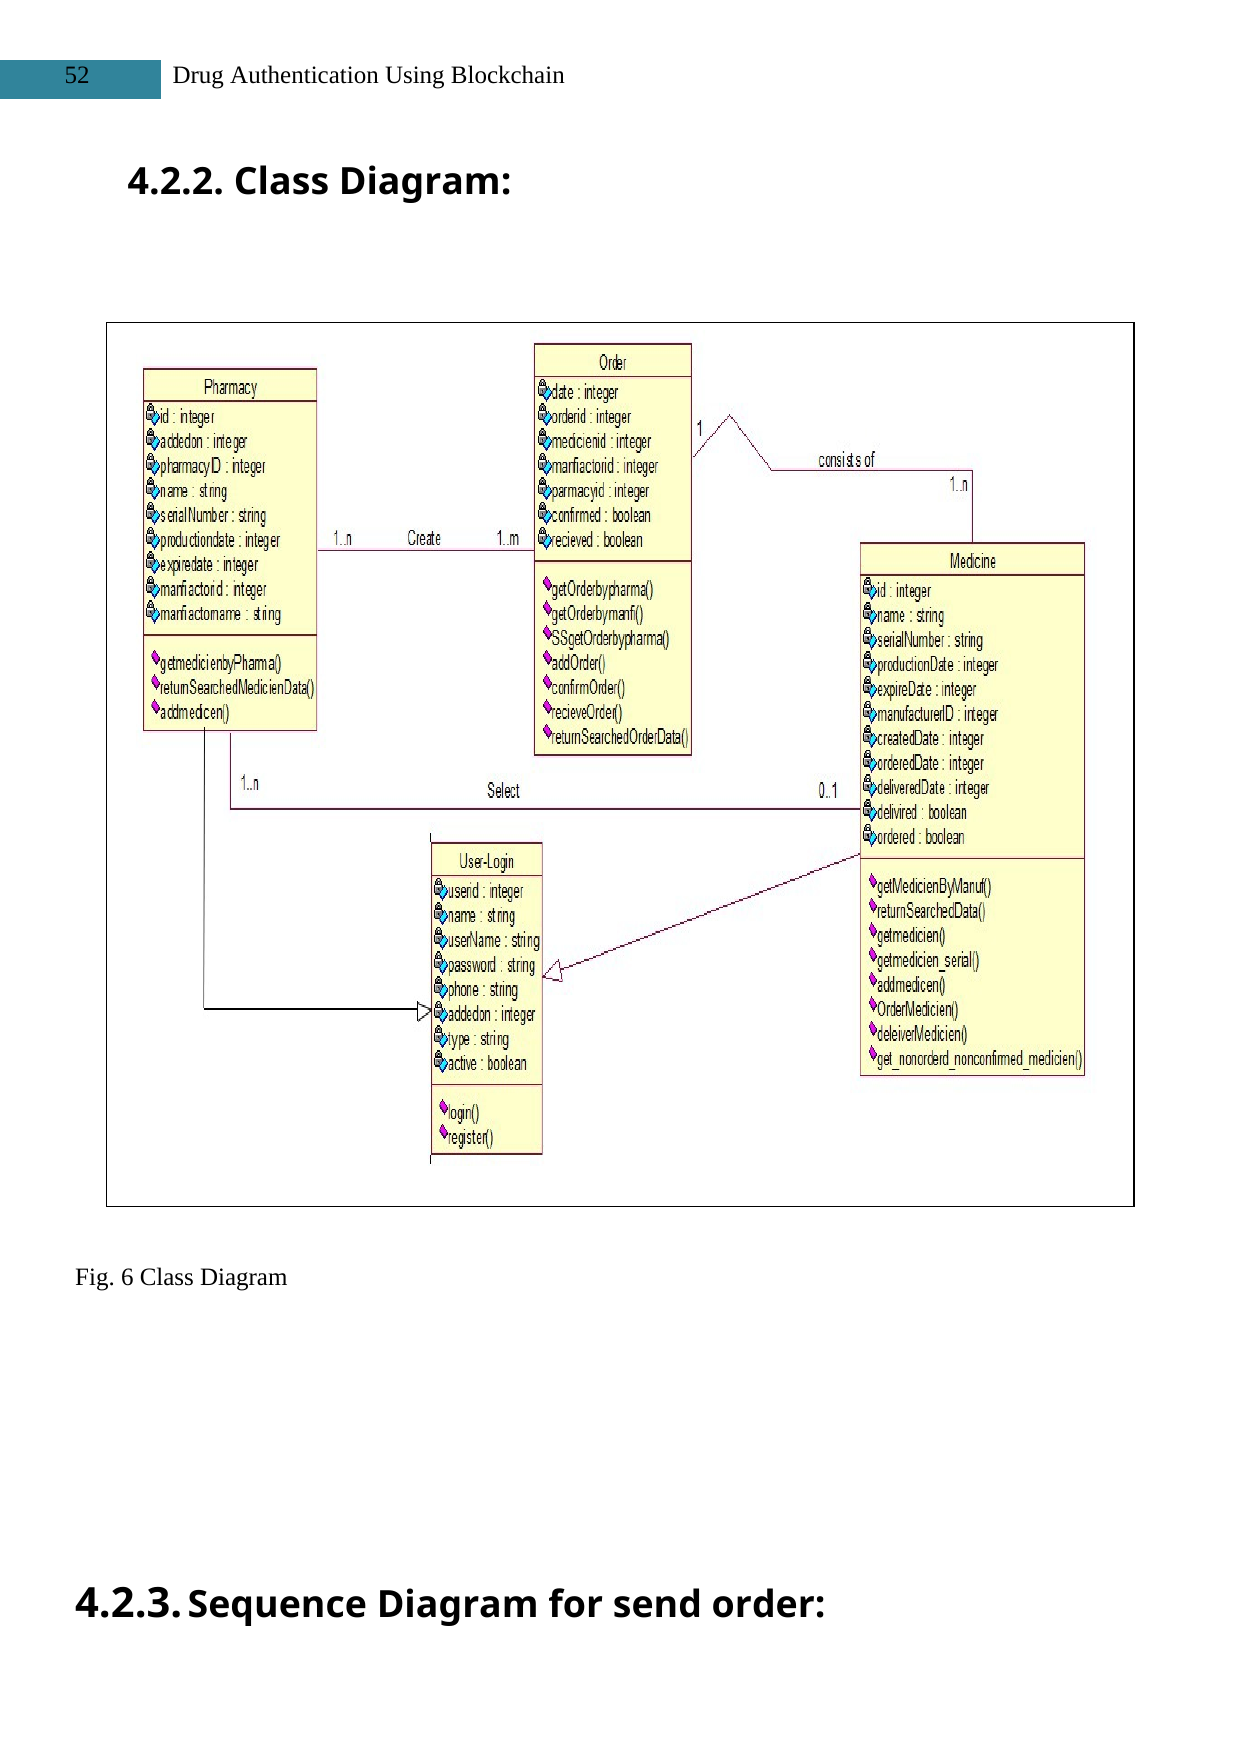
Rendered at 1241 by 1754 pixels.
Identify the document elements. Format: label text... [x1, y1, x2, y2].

picture [121, 330, 1097, 1166]
list Sequence Diagram for send order: [75, 1573, 1165, 1630]
text 4.2.2. Class Diagram: [127, 154, 1165, 205]
